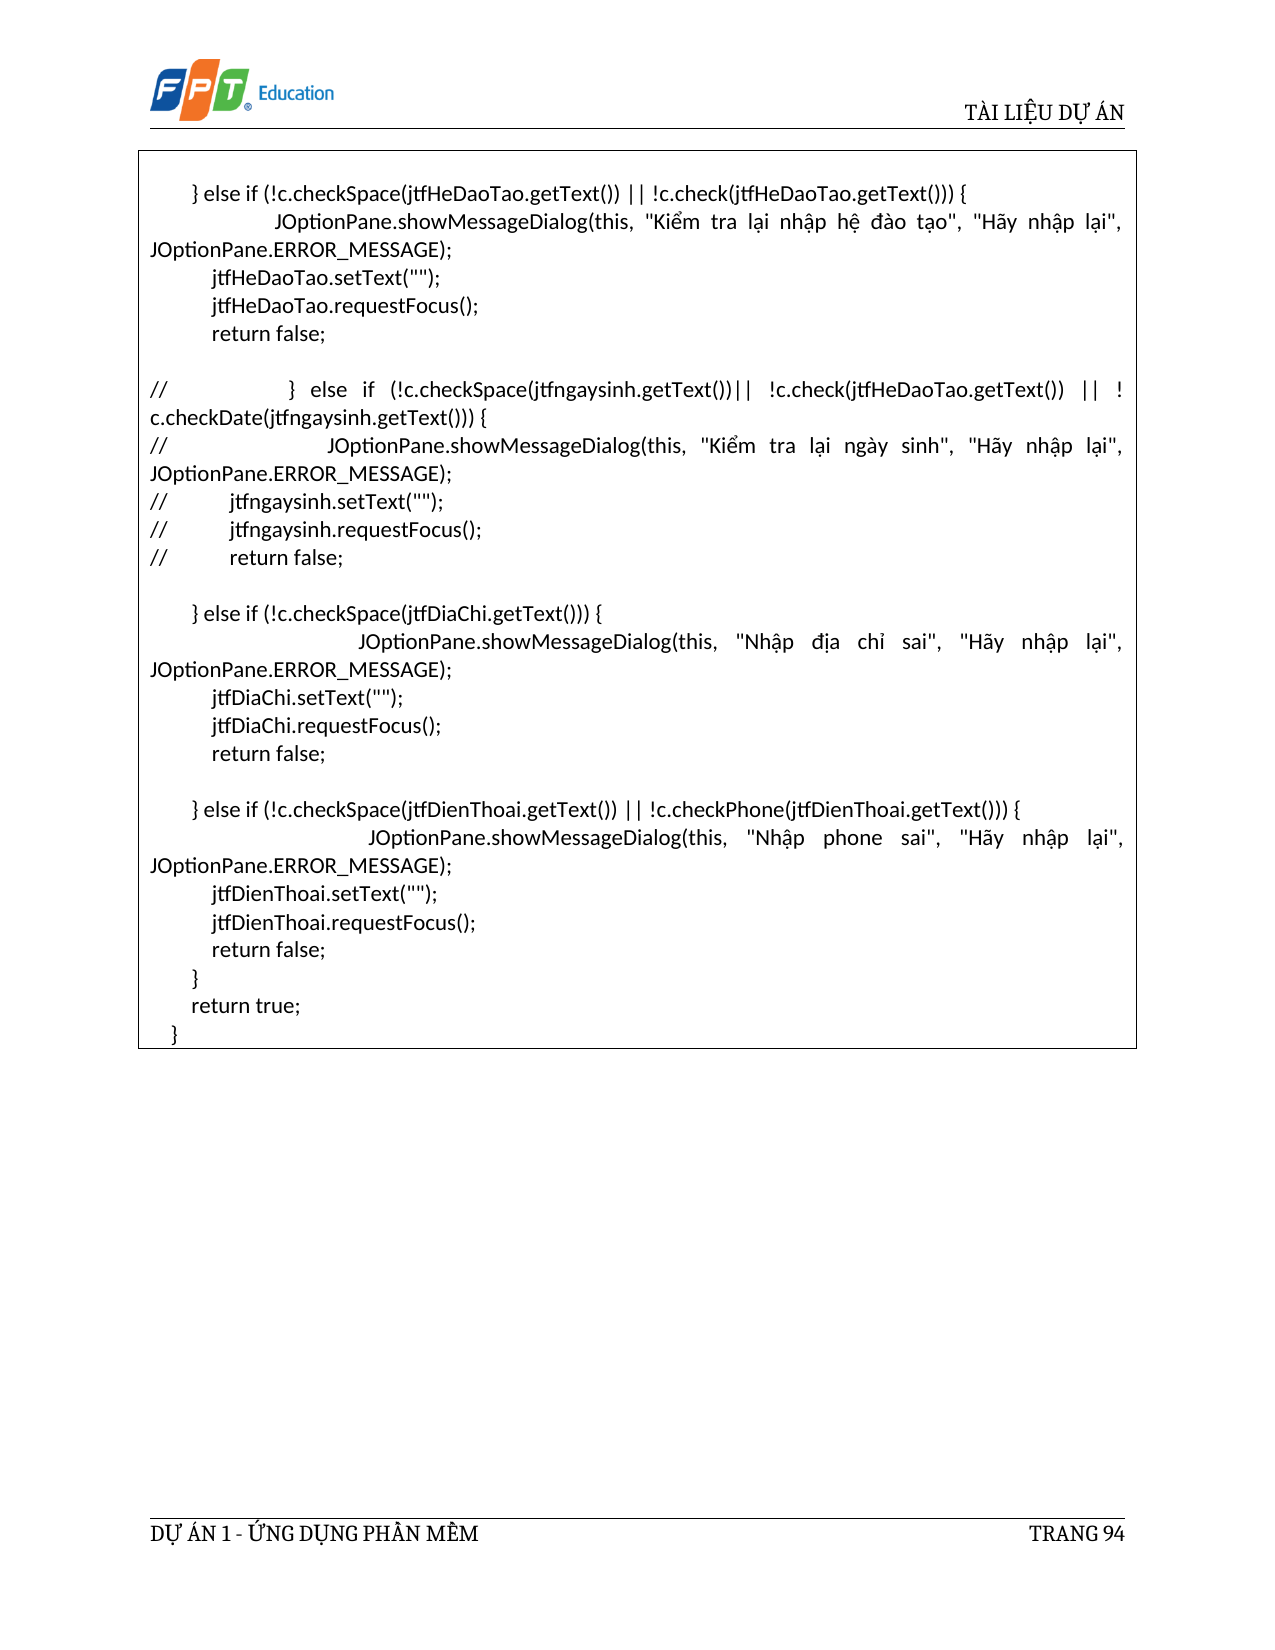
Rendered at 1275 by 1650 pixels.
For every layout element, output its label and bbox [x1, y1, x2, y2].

table_header [139, 151, 1136, 1048]
picture [150, 59, 336, 121]
